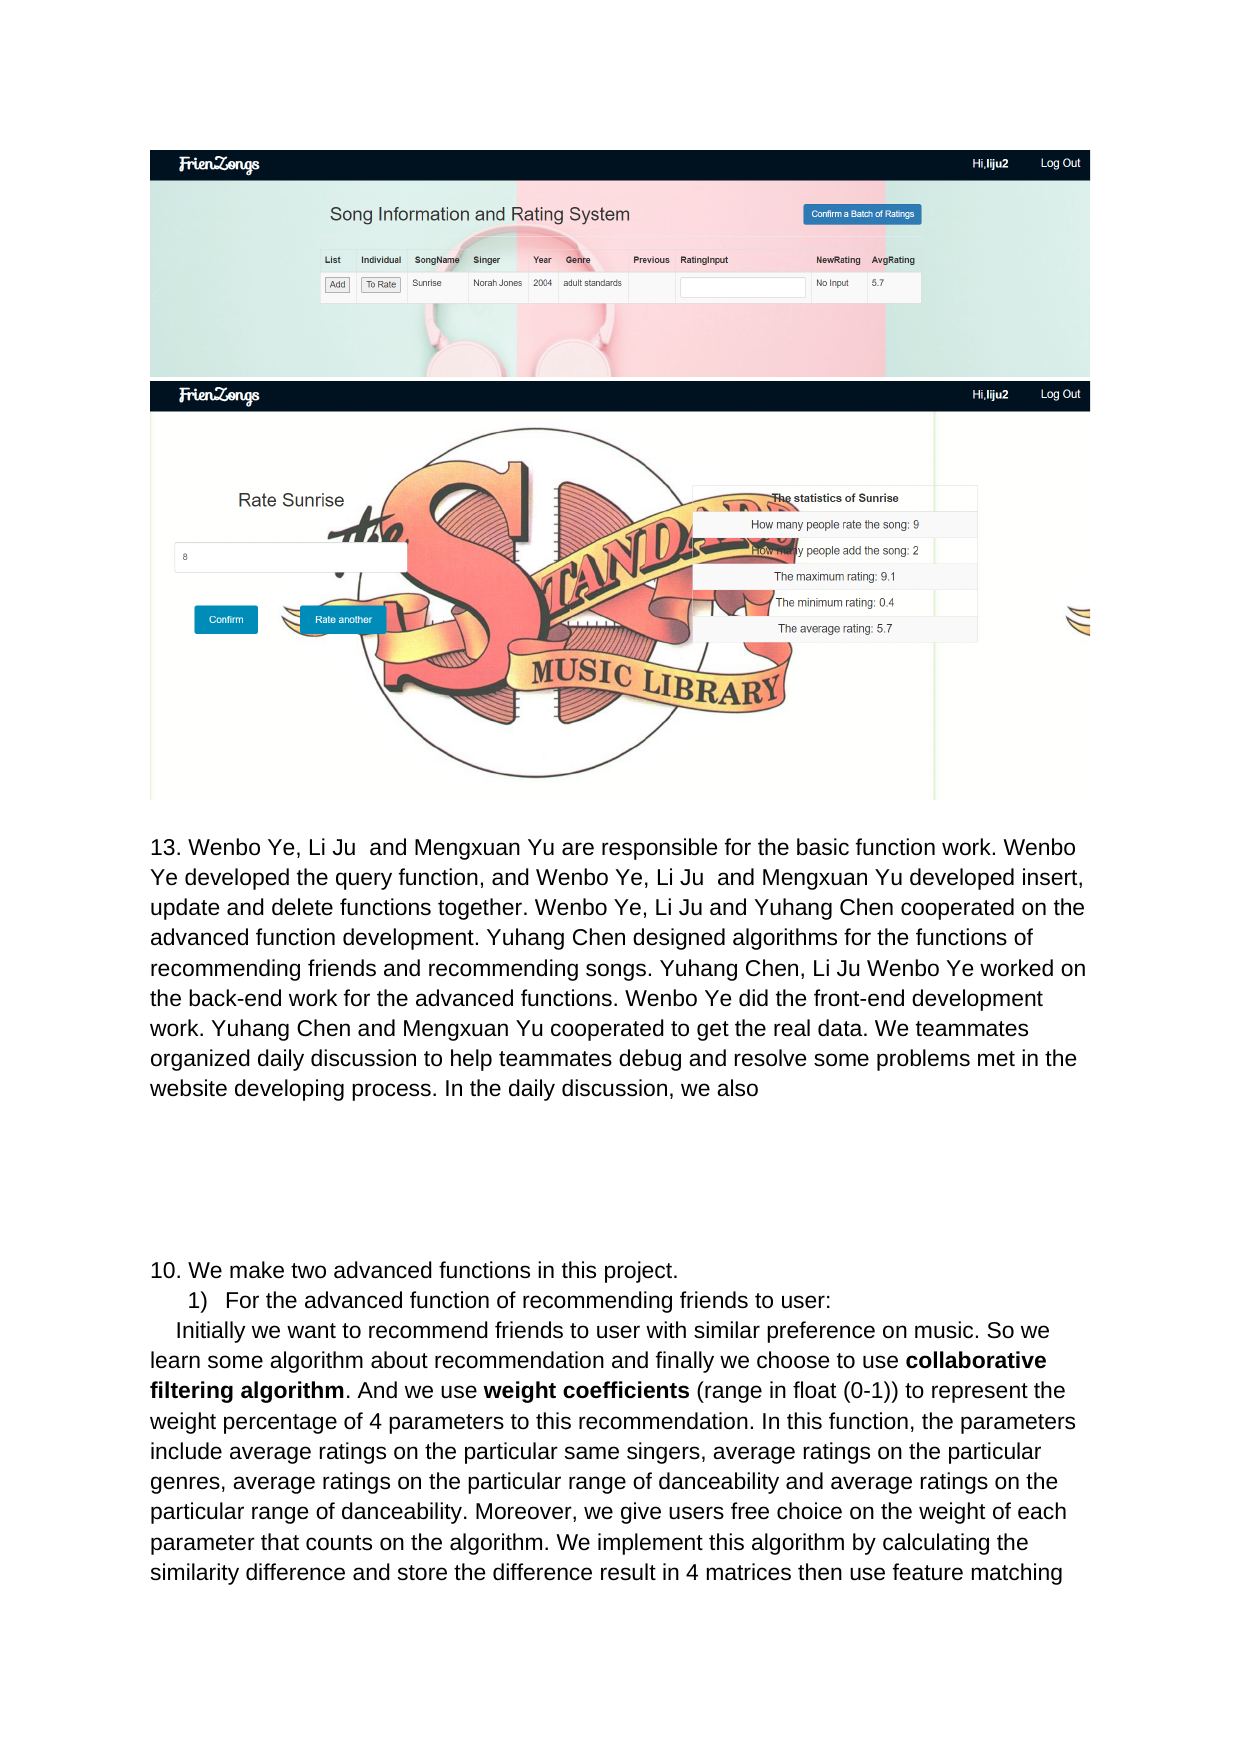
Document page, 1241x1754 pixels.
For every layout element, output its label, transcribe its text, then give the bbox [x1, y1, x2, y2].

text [150, 1317, 1090, 1585]
picture [150, 150, 1091, 377]
text 10. We make two advanced functions in this project. [150, 1257, 1090, 1283]
list For the advanced function of recommending friends to user: [187, 1287, 1090, 1313]
picture [150, 381, 1091, 800]
text 13. Wenbo Ye, Li Ju and Mengxuan Yu are responsible for the basic function work. Wenbo Ye developed the query function, and Wenbo Ye, Li Ju and Mengxuan Yu developed insert, update and delete functions together. Wenbo Ye, Li Ju and Yuhang Chen cooperated on the advanced function development. Yuhang Chen designed algorithms for the functions of recommending friends and recommending songs. Yuhang Chen, Li Ju Wenbo Ye worked on the back-end work for the advanced functions. Wenbo Ye did the front-end development work. Yuhang Chen and Mengxuan Yu cooperated to get the real data. We teammates organized daily discussion to help teammates debug and resolve some problems met in the website developing process. In the daily discussion, we also [150, 834, 1090, 1102]
